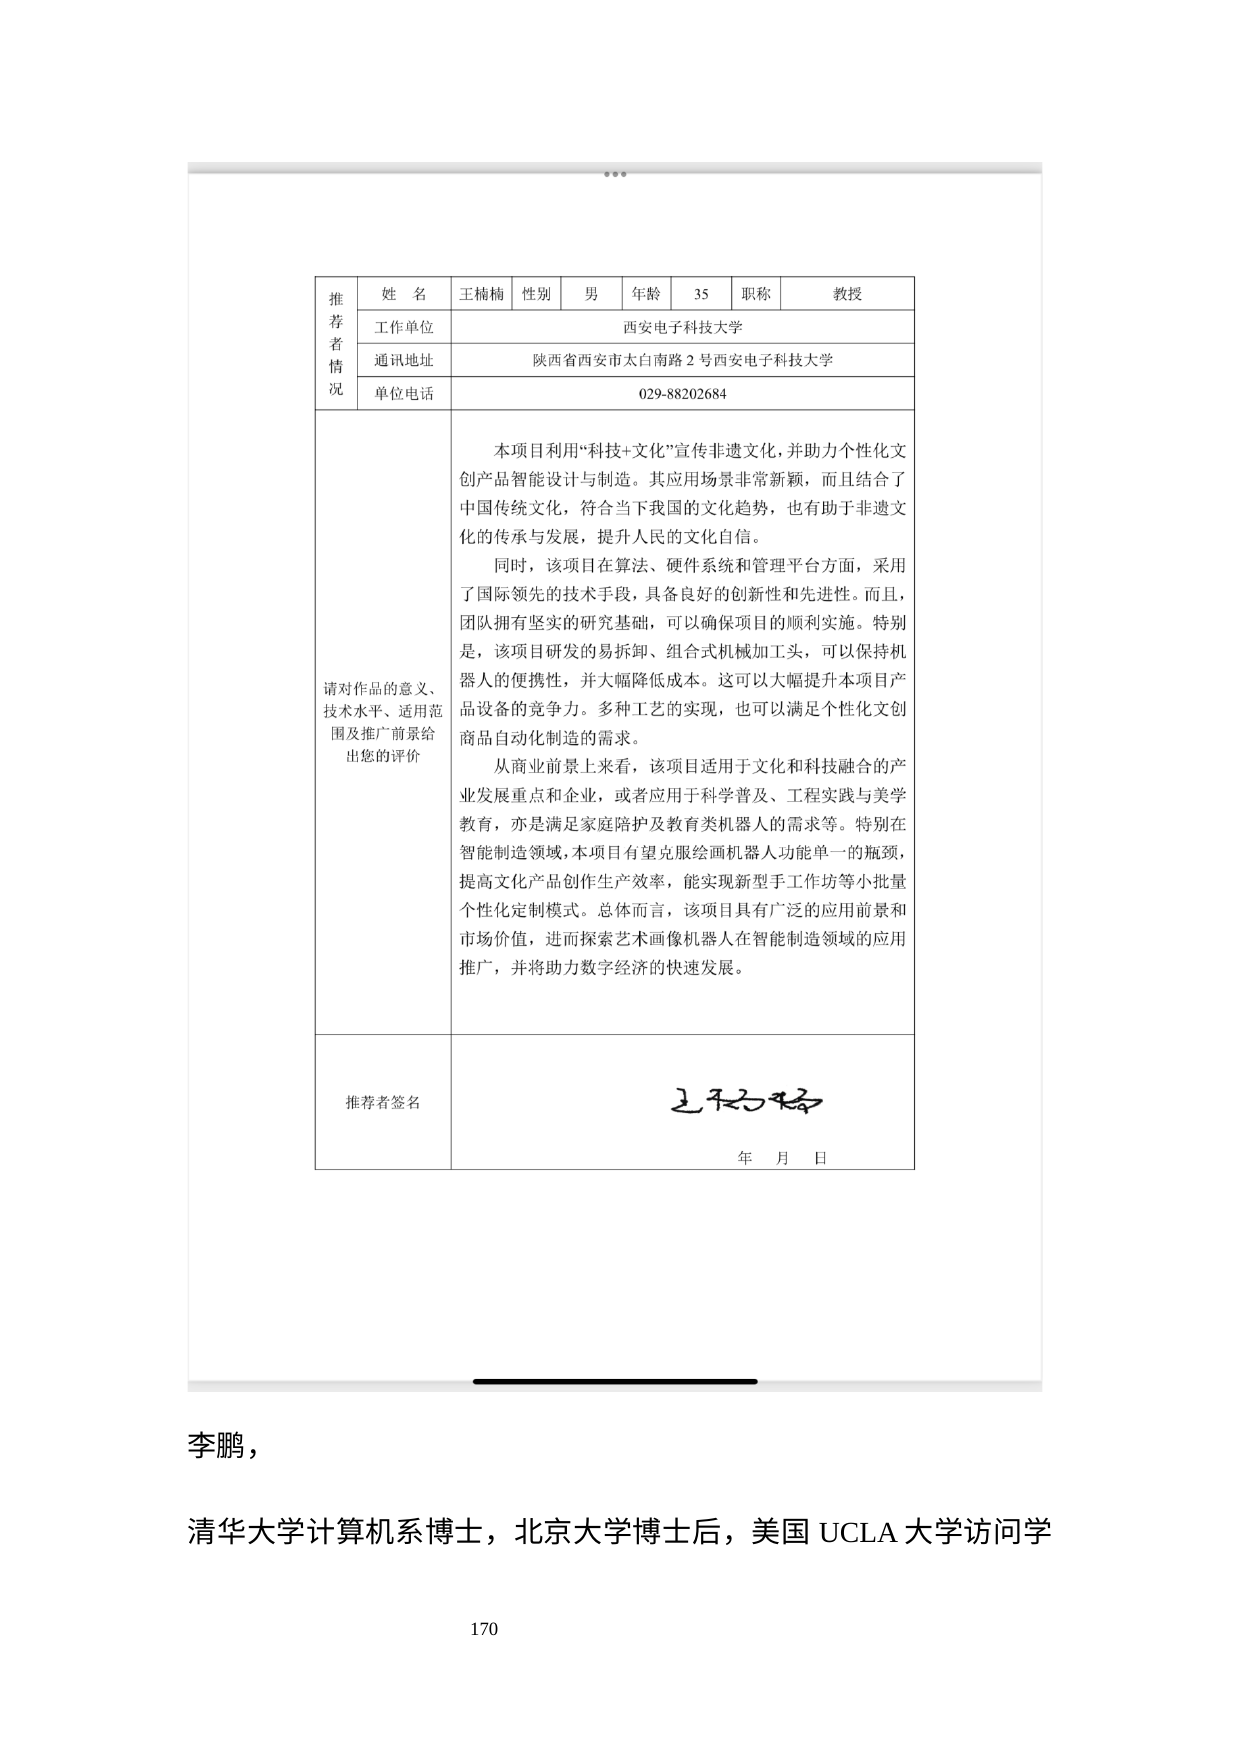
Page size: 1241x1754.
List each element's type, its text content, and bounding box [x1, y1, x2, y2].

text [187, 1497, 1053, 1562]
text 李鹏， [187, 1411, 1053, 1476]
picture [187, 162, 1043, 1392]
